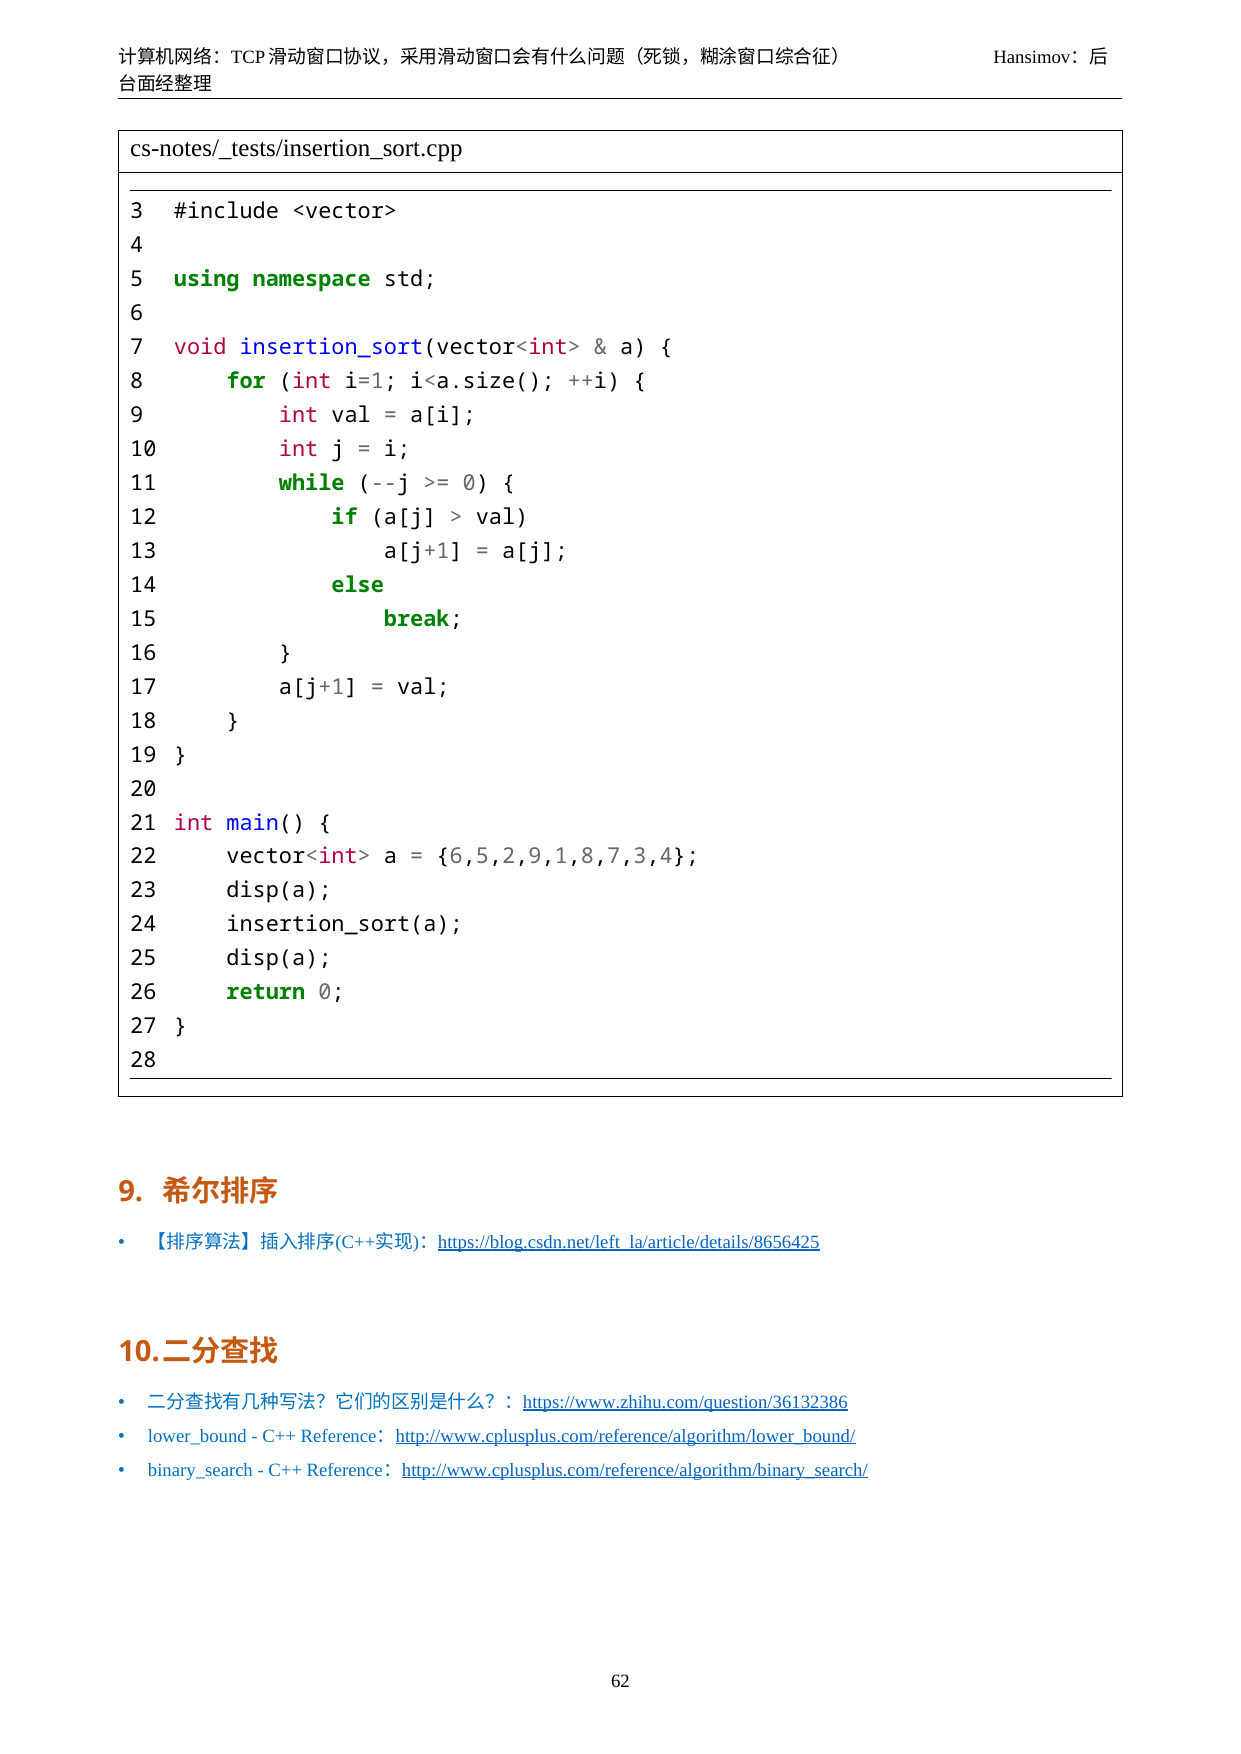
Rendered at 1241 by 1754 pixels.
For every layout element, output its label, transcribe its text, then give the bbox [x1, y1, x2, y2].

text 二分查找有几种写法？它们的区别是什么？：https://www.zhihu.com/question/36132386 [118, 1383, 1122, 1417]
text lower_bound - C++ Reference：http://www.cplusplus.com/reference/algorithm/lower_bound/ [118, 1417, 1122, 1451]
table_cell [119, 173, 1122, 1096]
subtitle 二分查找 [118, 1315, 1122, 1383]
subtitle 希尔排序 [118, 1155, 1122, 1223]
text binary_search - C++ Reference：http://www.cplusplus.com/reference/algorithm/binary_search/ [118, 1451, 1122, 1485]
text 【排序算法】插入排序(C++实现)：https://blog.csdn.net/left_la/article/details/8656425 [118, 1223, 1122, 1257]
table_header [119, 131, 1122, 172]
